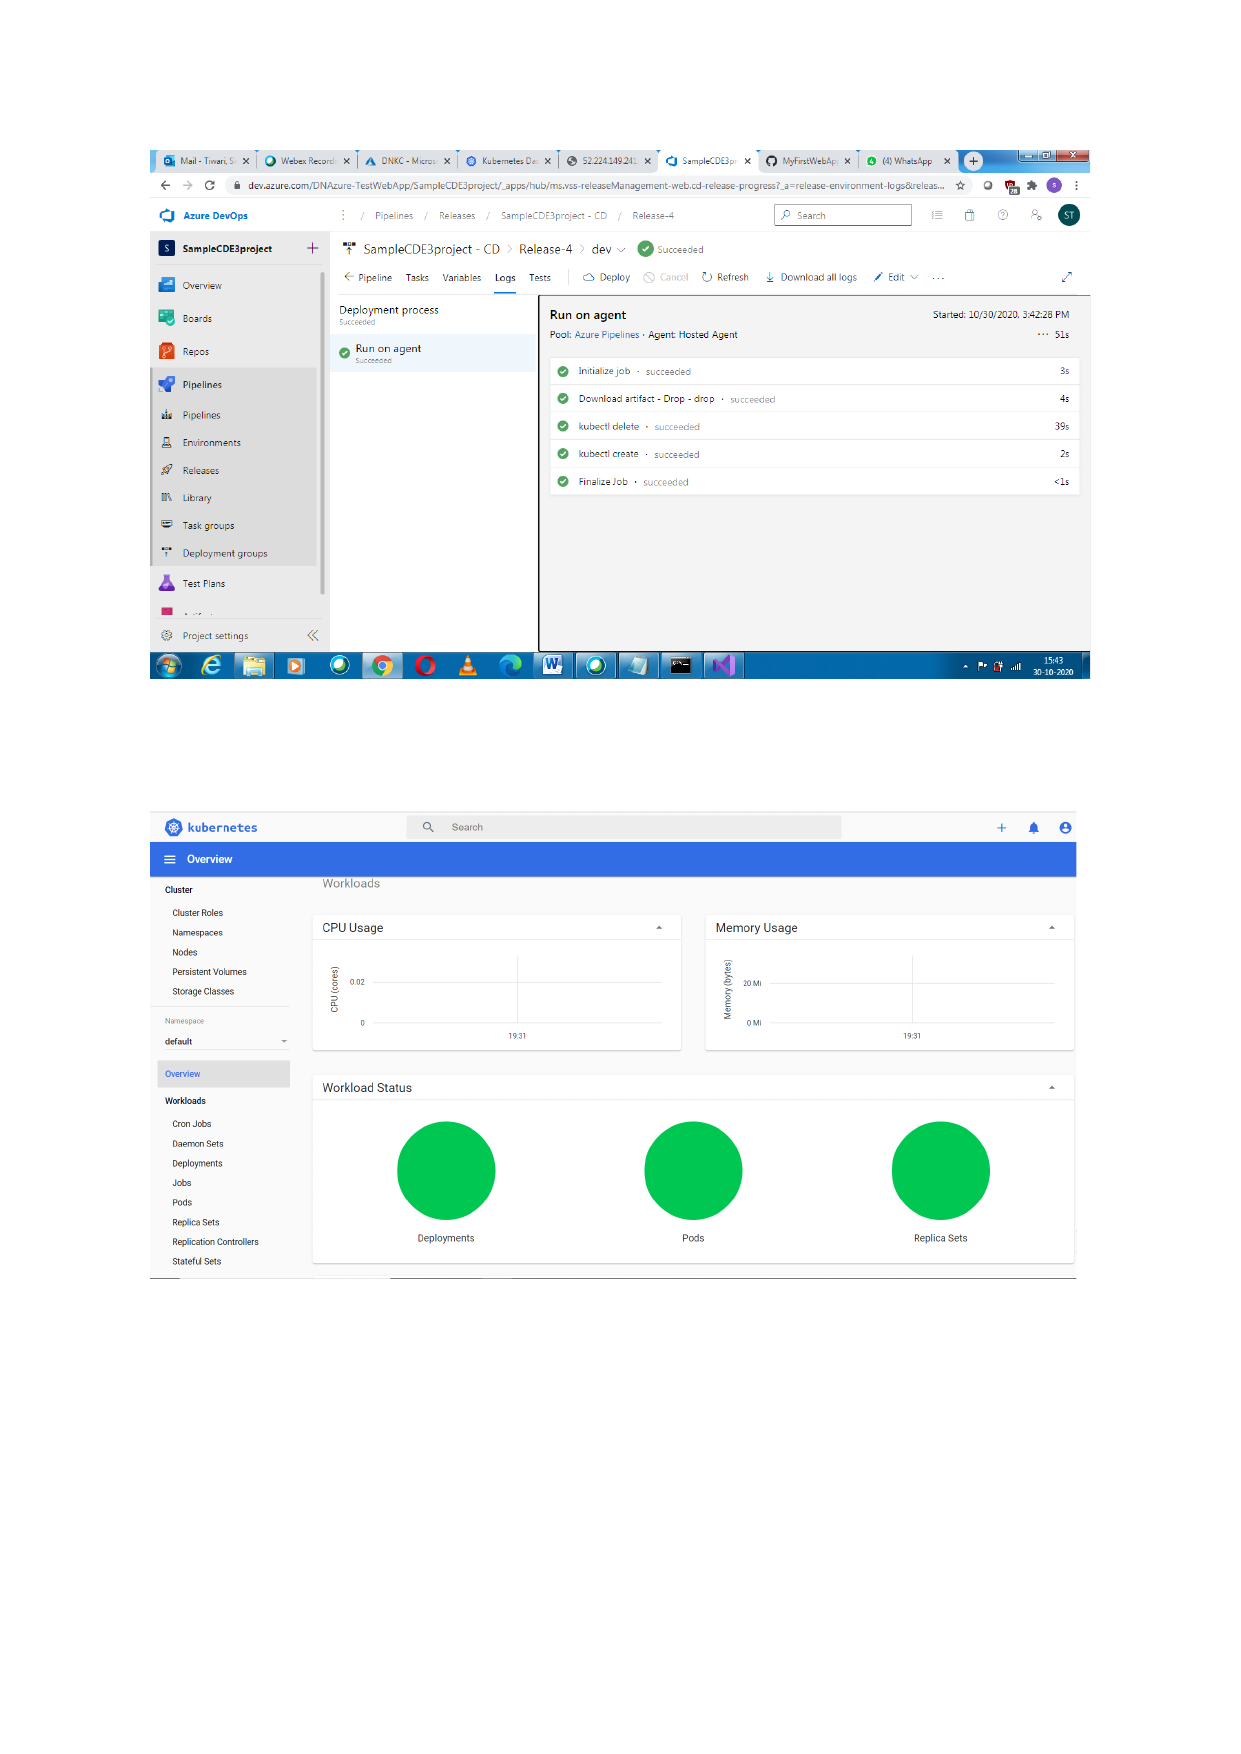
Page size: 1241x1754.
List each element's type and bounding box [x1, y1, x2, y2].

picture [150, 150, 1091, 679]
picture [150, 809, 1077, 1279]
